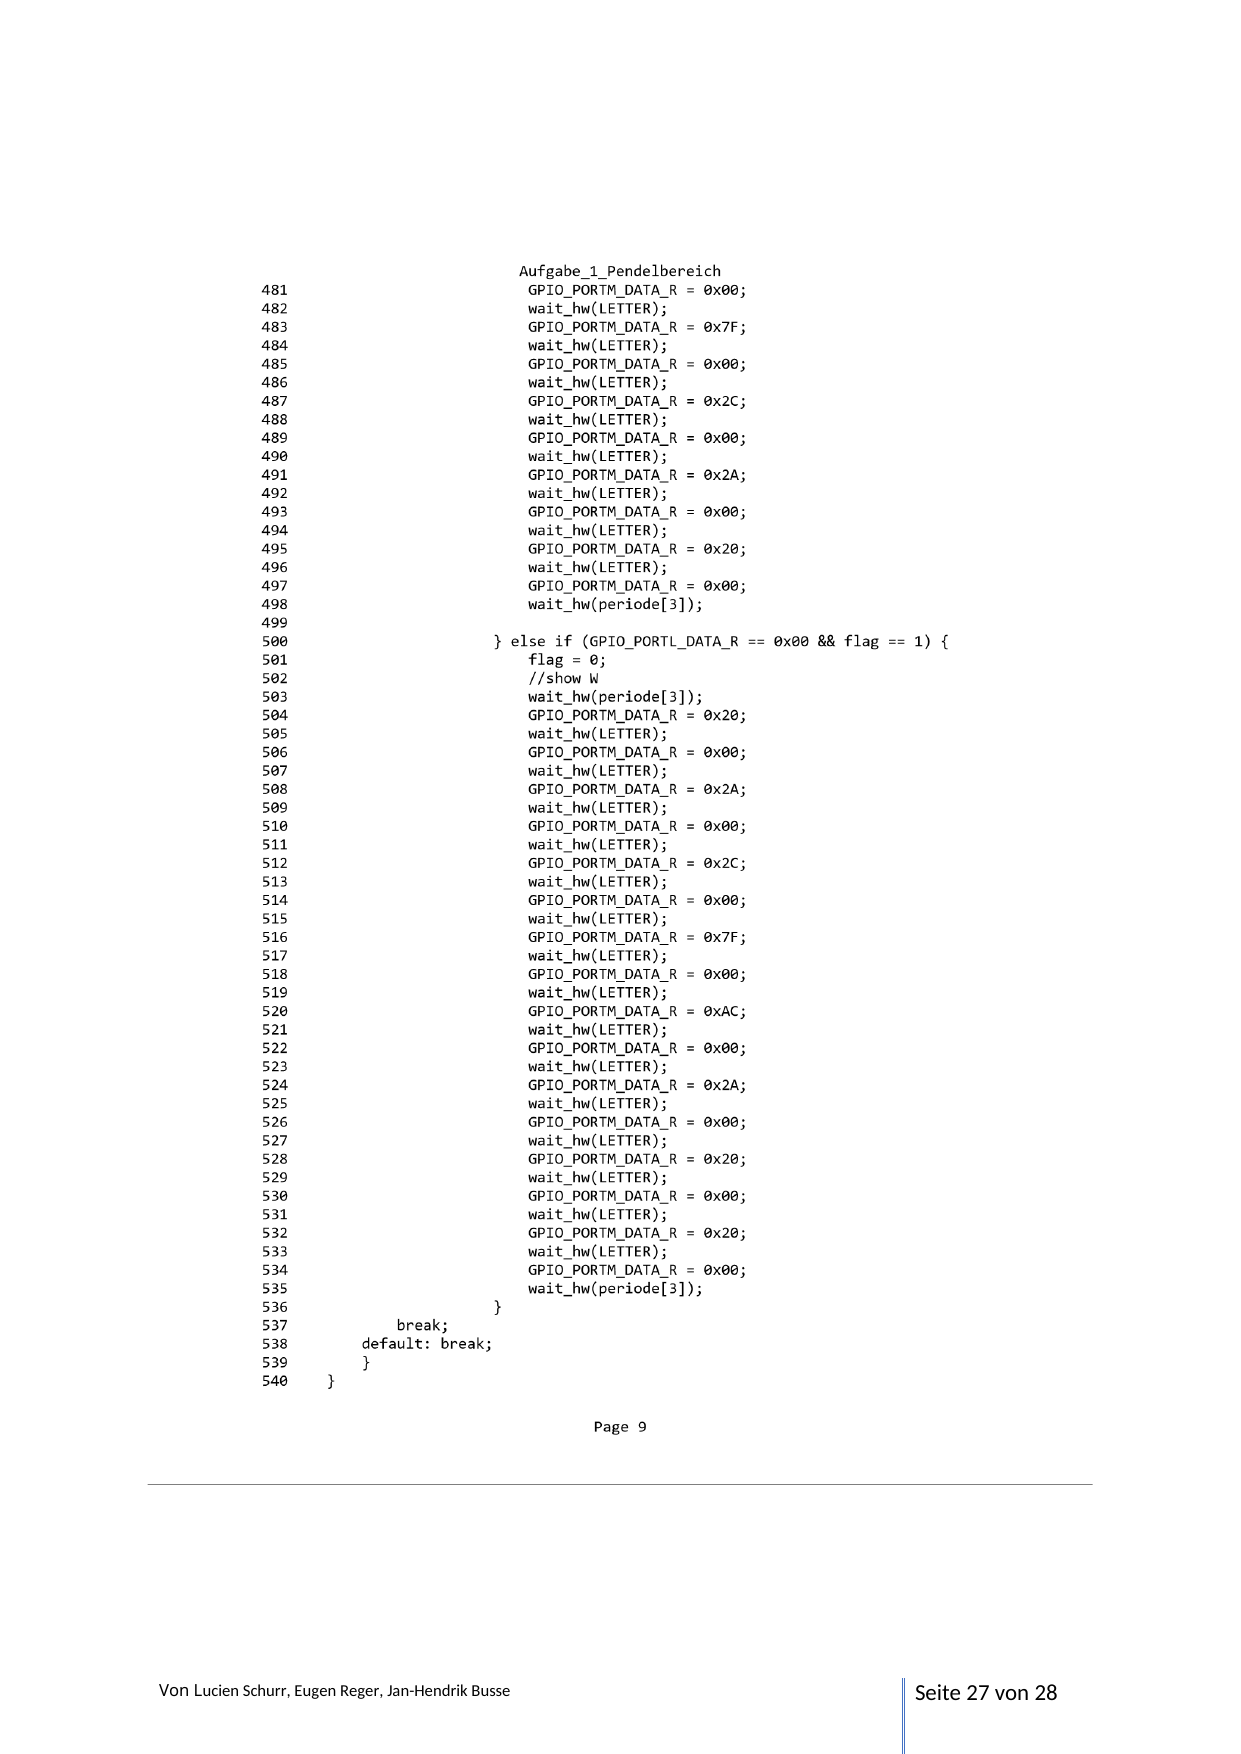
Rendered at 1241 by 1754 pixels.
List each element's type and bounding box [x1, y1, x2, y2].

picture [147, 147, 1093, 1485]
